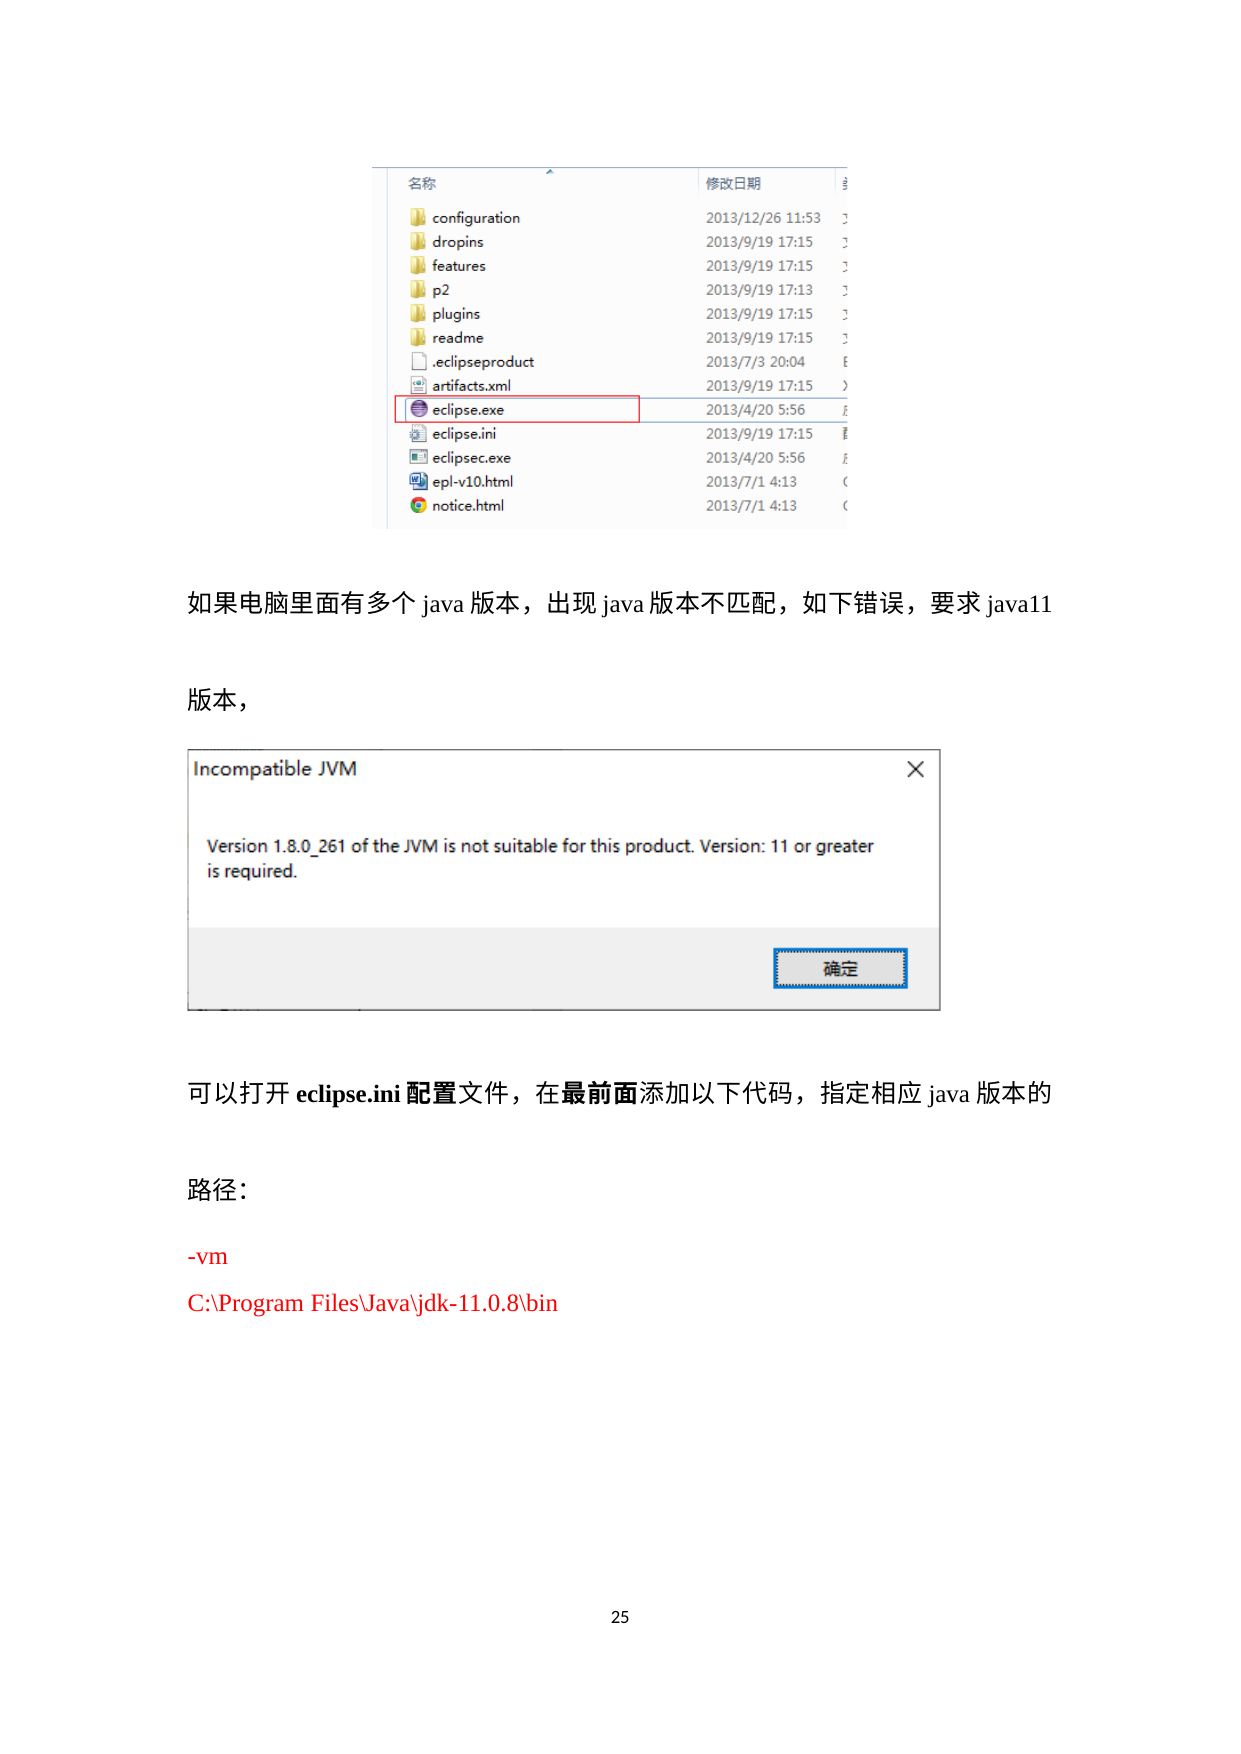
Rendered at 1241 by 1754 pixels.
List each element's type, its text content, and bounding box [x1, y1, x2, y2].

text C:\Program Files\Java\jdk-11.0.8\bin [187, 1286, 1053, 1319]
text 如果电脑里面有多个java版本，出现java版本不匹配，如下错误，要求java11版本， [187, 569, 1053, 731]
text 可以打开eclipse.ini配置文件，在最前面添加以下代码，指定相应java版本的路径： [187, 1059, 1053, 1221]
text -vm [187, 1239, 1053, 1272]
picture [372, 167, 869, 529]
picture [187, 749, 941, 1011]
